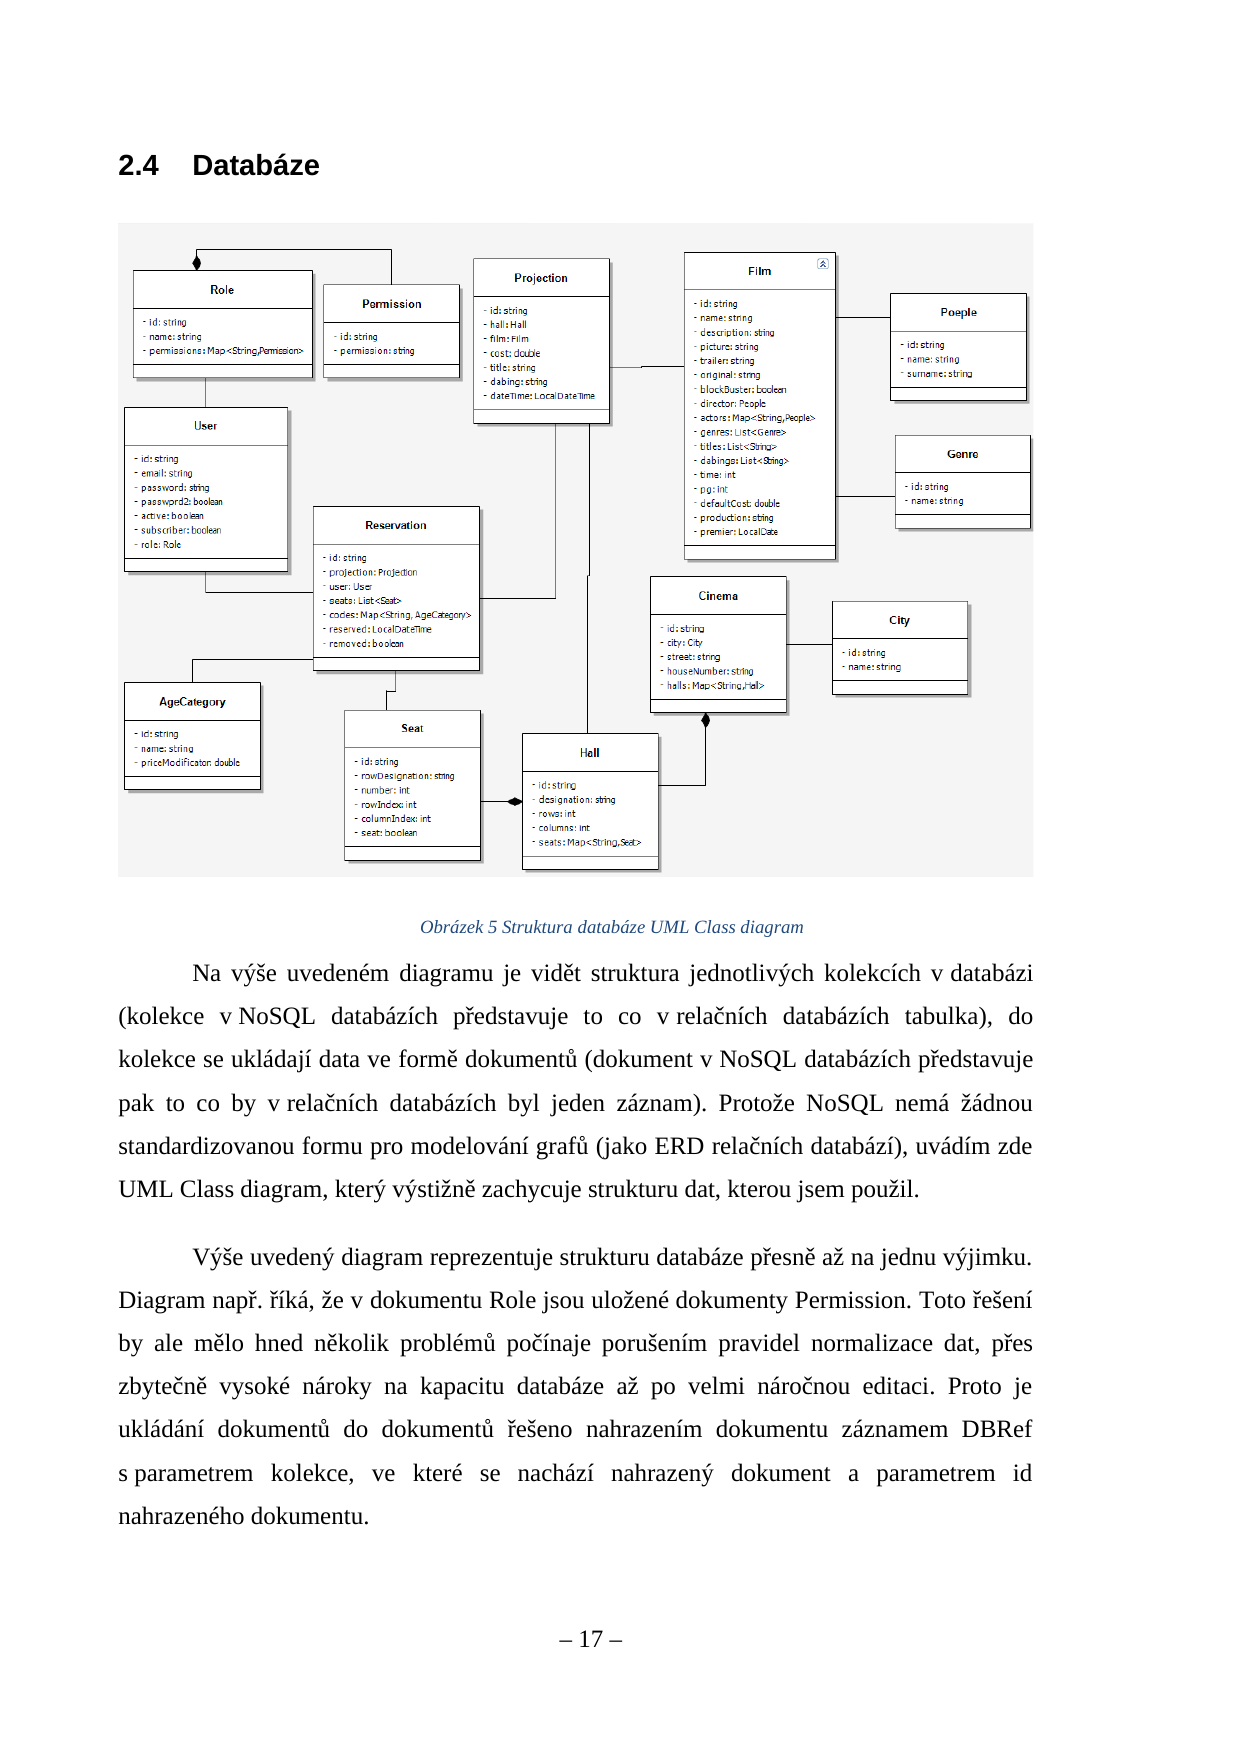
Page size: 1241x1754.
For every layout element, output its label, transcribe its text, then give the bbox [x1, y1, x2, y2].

text Na výše uvedeném diagramu je vidět struktura jednotlivých kolekcích v databázi (kolekce v NoSQL databázích představuje to co v relačních databázích tabulka), do kolekce se ukládají data ve formě dokumentů (dokument v NoSQL databázích představuje pak to co by v relačních databázích byl jeden záznam). Protože NoSQL nemá žádnou standardizovanou formu pro modelování grafů (jako ERD relačních databází), uvádím zde UML Class diagram, který výstižně zachycuje strukturu dat, kterou jsem použil. [118, 958, 1033, 1203]
text Obrázek 5 Struktura databáze UML Class diagram [118, 916, 1033, 937]
picture [118, 223, 1034, 877]
text Výše uvedený diagram reprezentuje strukturu databáze přesně až na jednu výjimku. Diagram např. říká, že v dokumentu Role jsou uložené dokumenty Permission. Toto řešení by ale mělo hned několik problémů počínaje porušením pravidel normalizace dat, přes zbytečně vysoké nároky na kapacitu databáze až po velmi náročnou editaci. Proto je ukládání dokumentů do dokumentů řešeno nahrazením dokumentu záznamem DBRef s parametrem kolekce, ve které se nachází nahrazený dokument a parametrem id nahrazeného dokumentu. [118, 1242, 1033, 1529]
subtitle Databáze [118, 148, 1033, 181]
